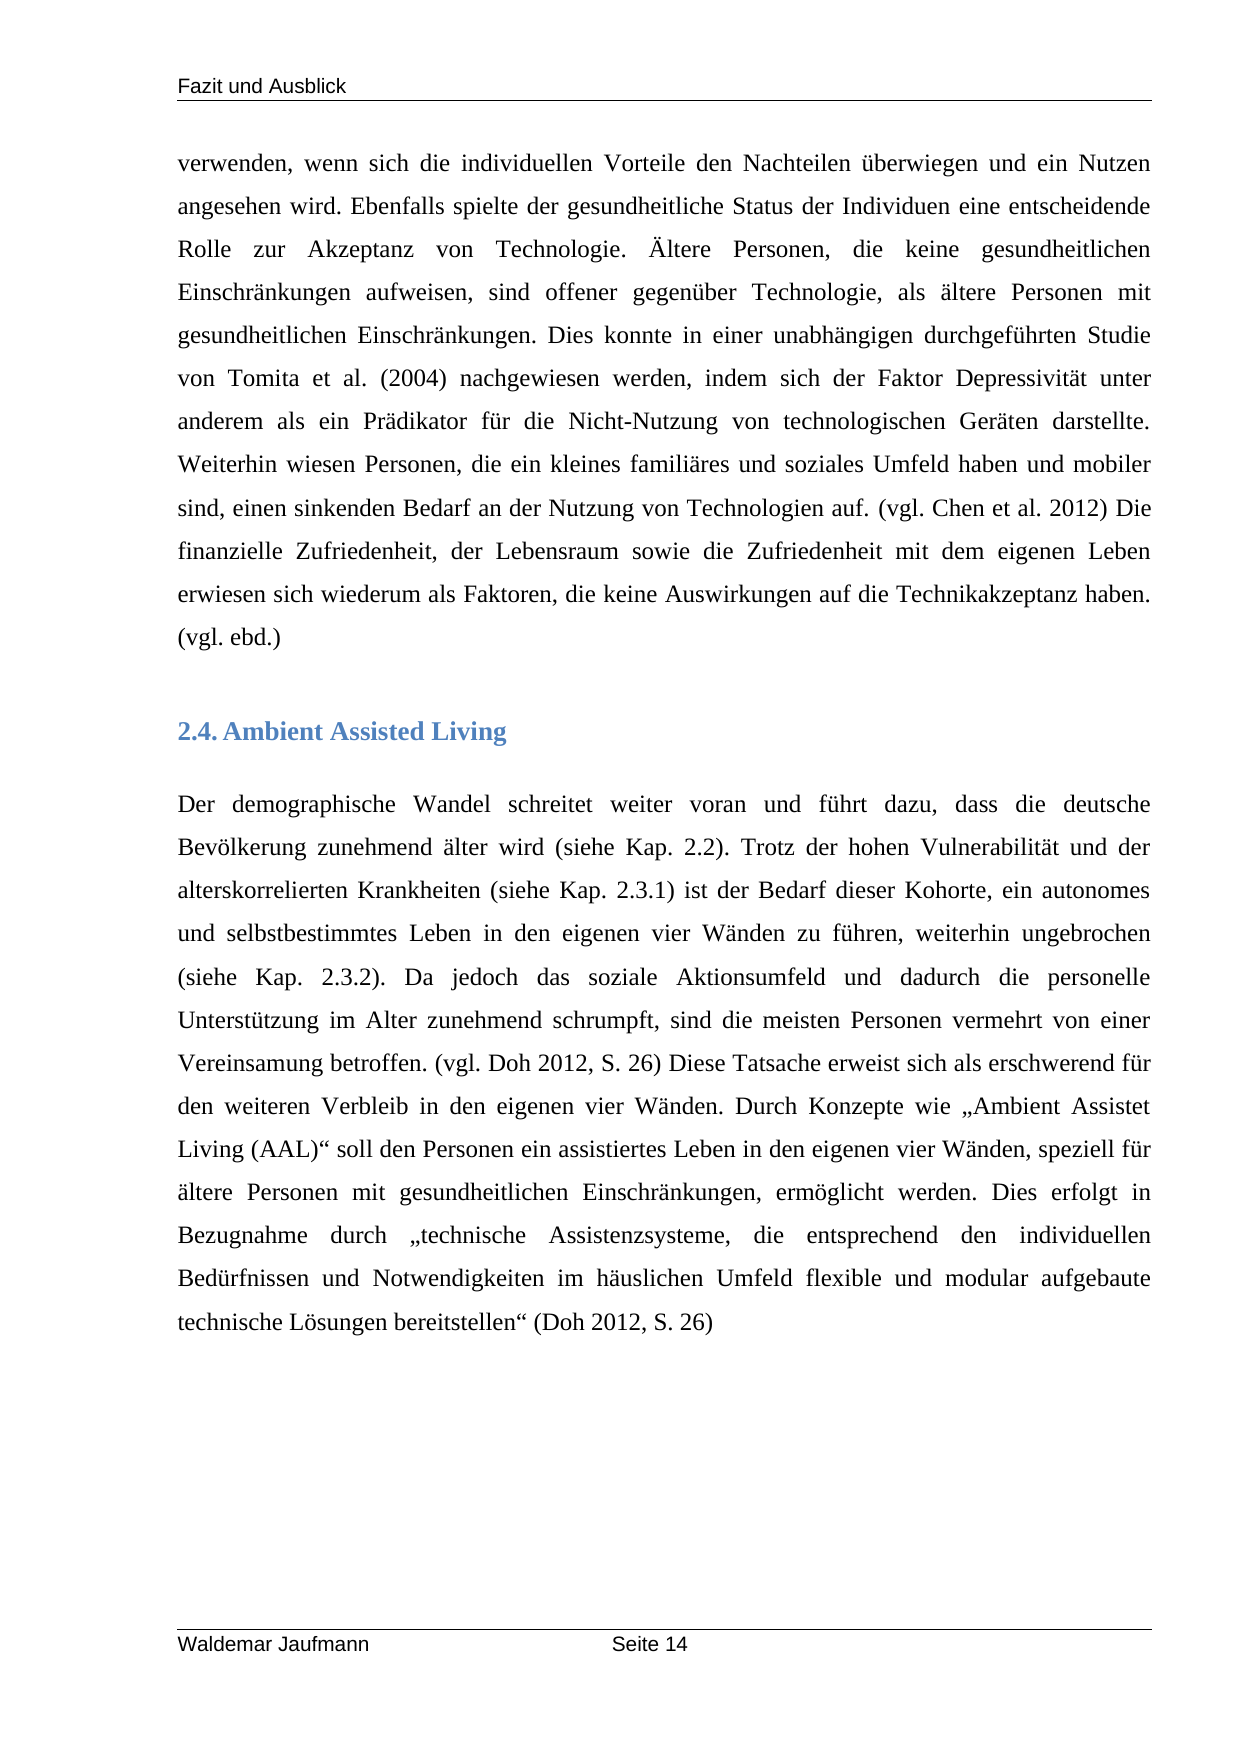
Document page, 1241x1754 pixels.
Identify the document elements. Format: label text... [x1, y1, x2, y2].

subtitle Ambient Assisted Living [177, 715, 1152, 746]
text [177, 148, 1152, 651]
text Der demographische Wandel schreitet weiter voran und führt dazu, dass die deutsche Bevölkerung zunehmend älter wird (siehe Kap. 2.2). Trotz der hohen Vulnerabilität und der alterskorrelierten Krankheiten (siehe Kap. 2.3.1) ist der Bedarf dieser Kohorte, ein autonomes und selbstbestimmtes Leben in den eigenen vier Wänden zu führen, weiterhin ungebrochen (siehe Kap. 2.3.2). Da jedoch das soziale Aktionsumfeld und dadurch die personelle Unterstützung im Alter zunehmend schrumpft, sind die meisten Personen vermehrt von einer Vereinsamung betroffen. (vgl. Doh 2012, S. 26) Diese Tatsache erweist sich als erschwerend für den weiteren Verbleib in den eigenen vier Wänden. Durch Konzepte wie „Ambient Assistet Living (AAL)“ soll den Personen ein assistiertes Leben in den eigenen vier Wänden, speziell für ältere Personen mit gesundheitlichen Einschränkungen, ermöglicht werden. Dies erfolgt in Bezugnahme durch „technische Assistenzsysteme, die entsprechend den individuellen Bedürfnissen und Notwendigkeiten im häuslichen Umfeld flexible und modular aufgebaute technische Lösungen bereitstellen“ (Doh 2012, S. 26) [177, 789, 1152, 1335]
